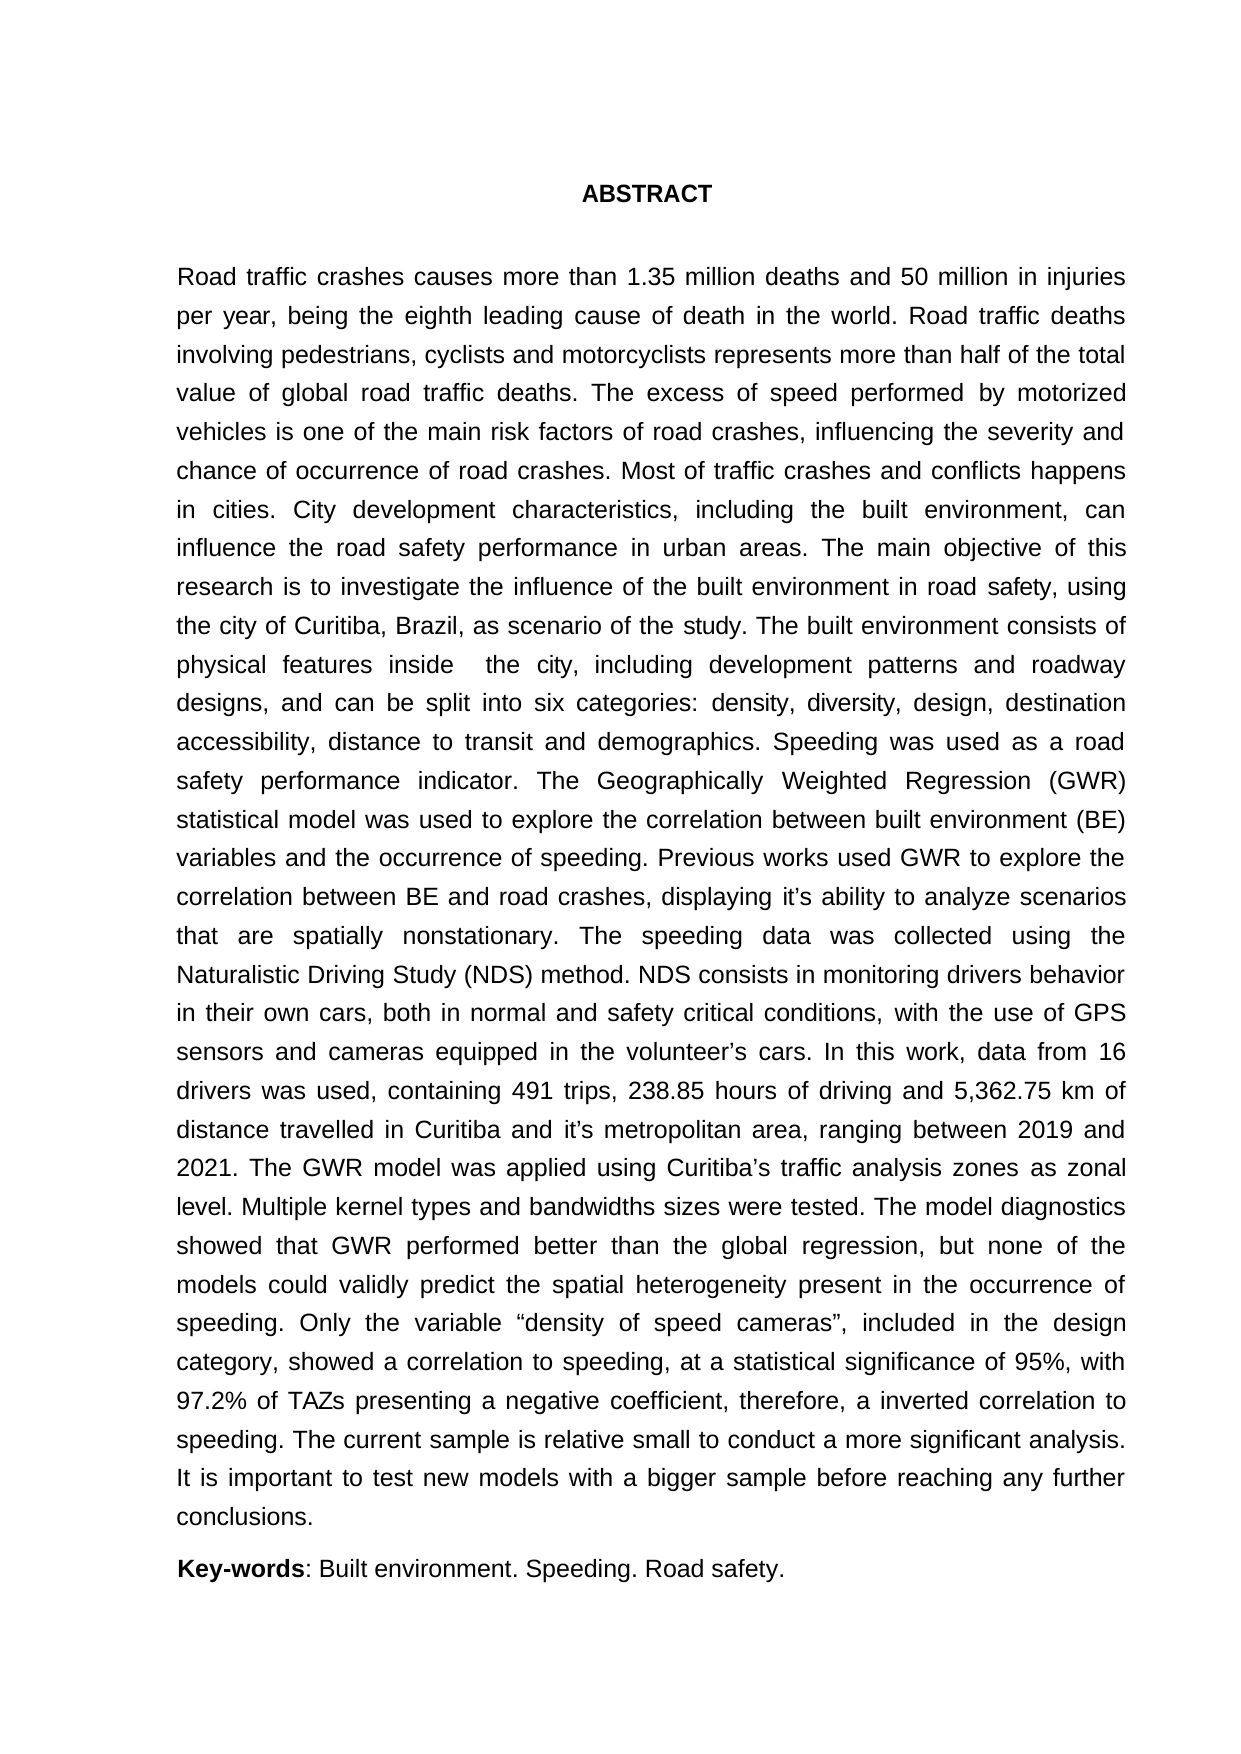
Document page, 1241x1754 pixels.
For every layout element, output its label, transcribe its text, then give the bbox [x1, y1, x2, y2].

text Road traffic crashes causes more than 1.35 million deaths and 50 million in injuries per year, being the eighth leading cause of death in the world. Road traffic deaths involving pedestrians, cyclists and motorcyclists represents more than half of the total value of global road traffic deaths. The excess of speed performed by motorized vehicles is one of the main risk factors of road crashes, influencing the severity and chance of occurrence of road crashes. Most of traffic crashes and conflicts happens in cities. City development characteristics, including the built environment, can influence the road safety performance in urban areas. The main objective of this research is to investigate the influence of the built environment in road safety, using the city of Curitiba, Brazil, as scenario of the study. The built environment consists of physical features inside the city, including development patterns and roadway designs, and can be split into six categories: density, diversity, design, destination accessibility, distance to transit and demographics. Speeding was used as a road safety performance indicator. The Geographically Weighted Regression (GWR) statistical model was used to explore the correlation between built environment (BE) variables and the occurrence of speeding. Previous works used GWR to explore the correlation between BE and road crashes, displaying it’s ability to analyze scenarios that are spatially nonstationary. The speeding data was collected using the Naturalistic Driving Study (NDS) method. NDS consists in monitoring drivers behavior in their own cars, both in normal and safety critical conditions, with the use of GPS sensors and cameras equipped in the volunteer’s cars. In this work, data from 16 drivers was used, containing 491 trips, 238.85 hours of driving and 5,362.75 km of distance travelled in Curitiba and it’s metropolitan area, ranging between 2019 and 2021. The GWR model was applied using Curitiba’s traffic analysis zones as zonal level. Multiple kernel types and bandwidths sizes were tested. The model diagnostics showed that GWR performed better than the global regression, but none of the models could validly predict the spatial heterogeneity present in the occurrence of speeding. Only the variable “density of speed cameras”, included in the design category, showed a correlation to speeding, at a statistical significance of 95%, with 97.2% of TAZs presenting a negative coefficient, therefore, a inverted correlation to speeding. The current sample is relative small to conduct a more significant analysis. It is important to test new models with a bigger sample before reaching any further conclusions. [176, 262, 1127, 1531]
text Key-words: Built environment. Speeding. Road safety. [177, 1553, 1167, 1582]
